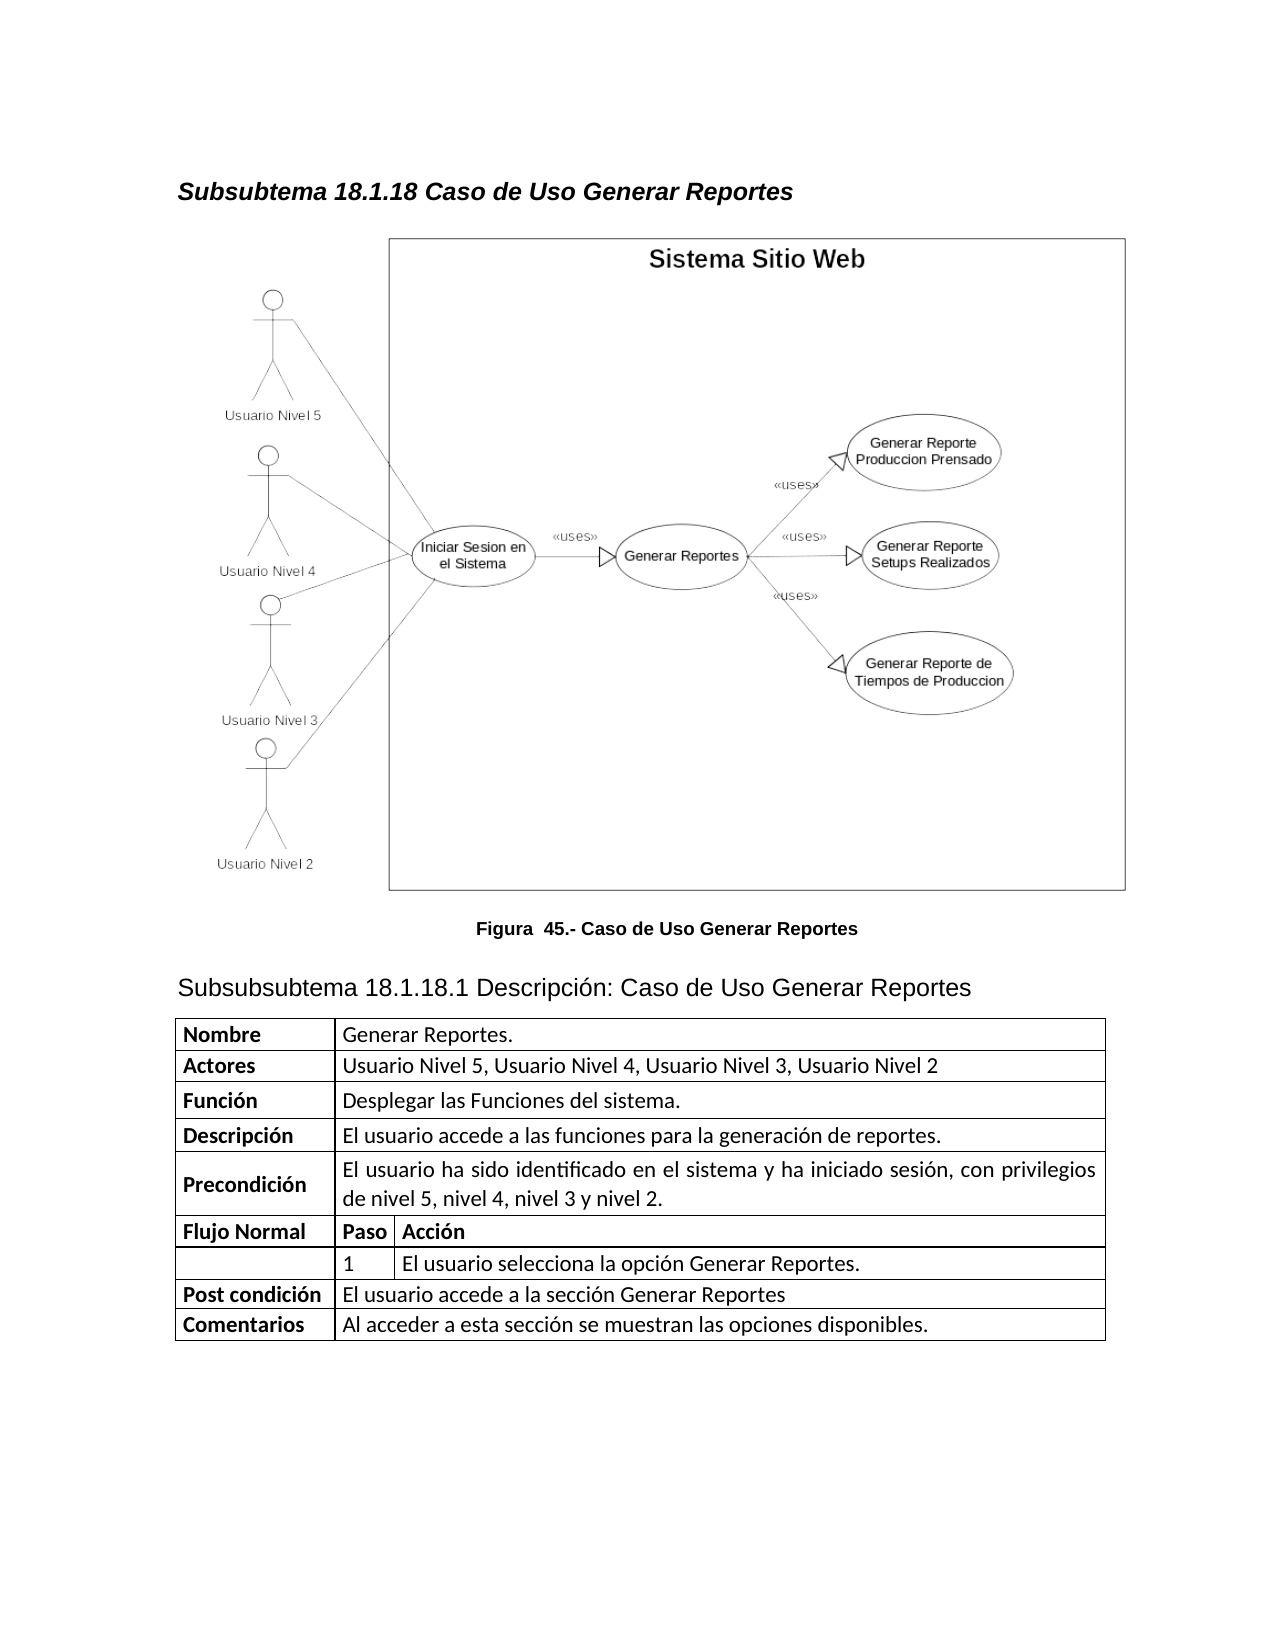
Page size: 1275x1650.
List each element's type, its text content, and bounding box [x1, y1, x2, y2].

subtitle Caso de Uso Generar Reportes [177, 177, 1157, 206]
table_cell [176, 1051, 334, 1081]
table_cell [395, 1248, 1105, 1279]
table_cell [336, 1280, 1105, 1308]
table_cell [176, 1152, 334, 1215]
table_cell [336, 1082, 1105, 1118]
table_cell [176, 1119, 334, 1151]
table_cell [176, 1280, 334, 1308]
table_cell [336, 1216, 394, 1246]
subtitle Descripción: Caso de Uso Generar Reportes [177, 973, 1157, 1002]
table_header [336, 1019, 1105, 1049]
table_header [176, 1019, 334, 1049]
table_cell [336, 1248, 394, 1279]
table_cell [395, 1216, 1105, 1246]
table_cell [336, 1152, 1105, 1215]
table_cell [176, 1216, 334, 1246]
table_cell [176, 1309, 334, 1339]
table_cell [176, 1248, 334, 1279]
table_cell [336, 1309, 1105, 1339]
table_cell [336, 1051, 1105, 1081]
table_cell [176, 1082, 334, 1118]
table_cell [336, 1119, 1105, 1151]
